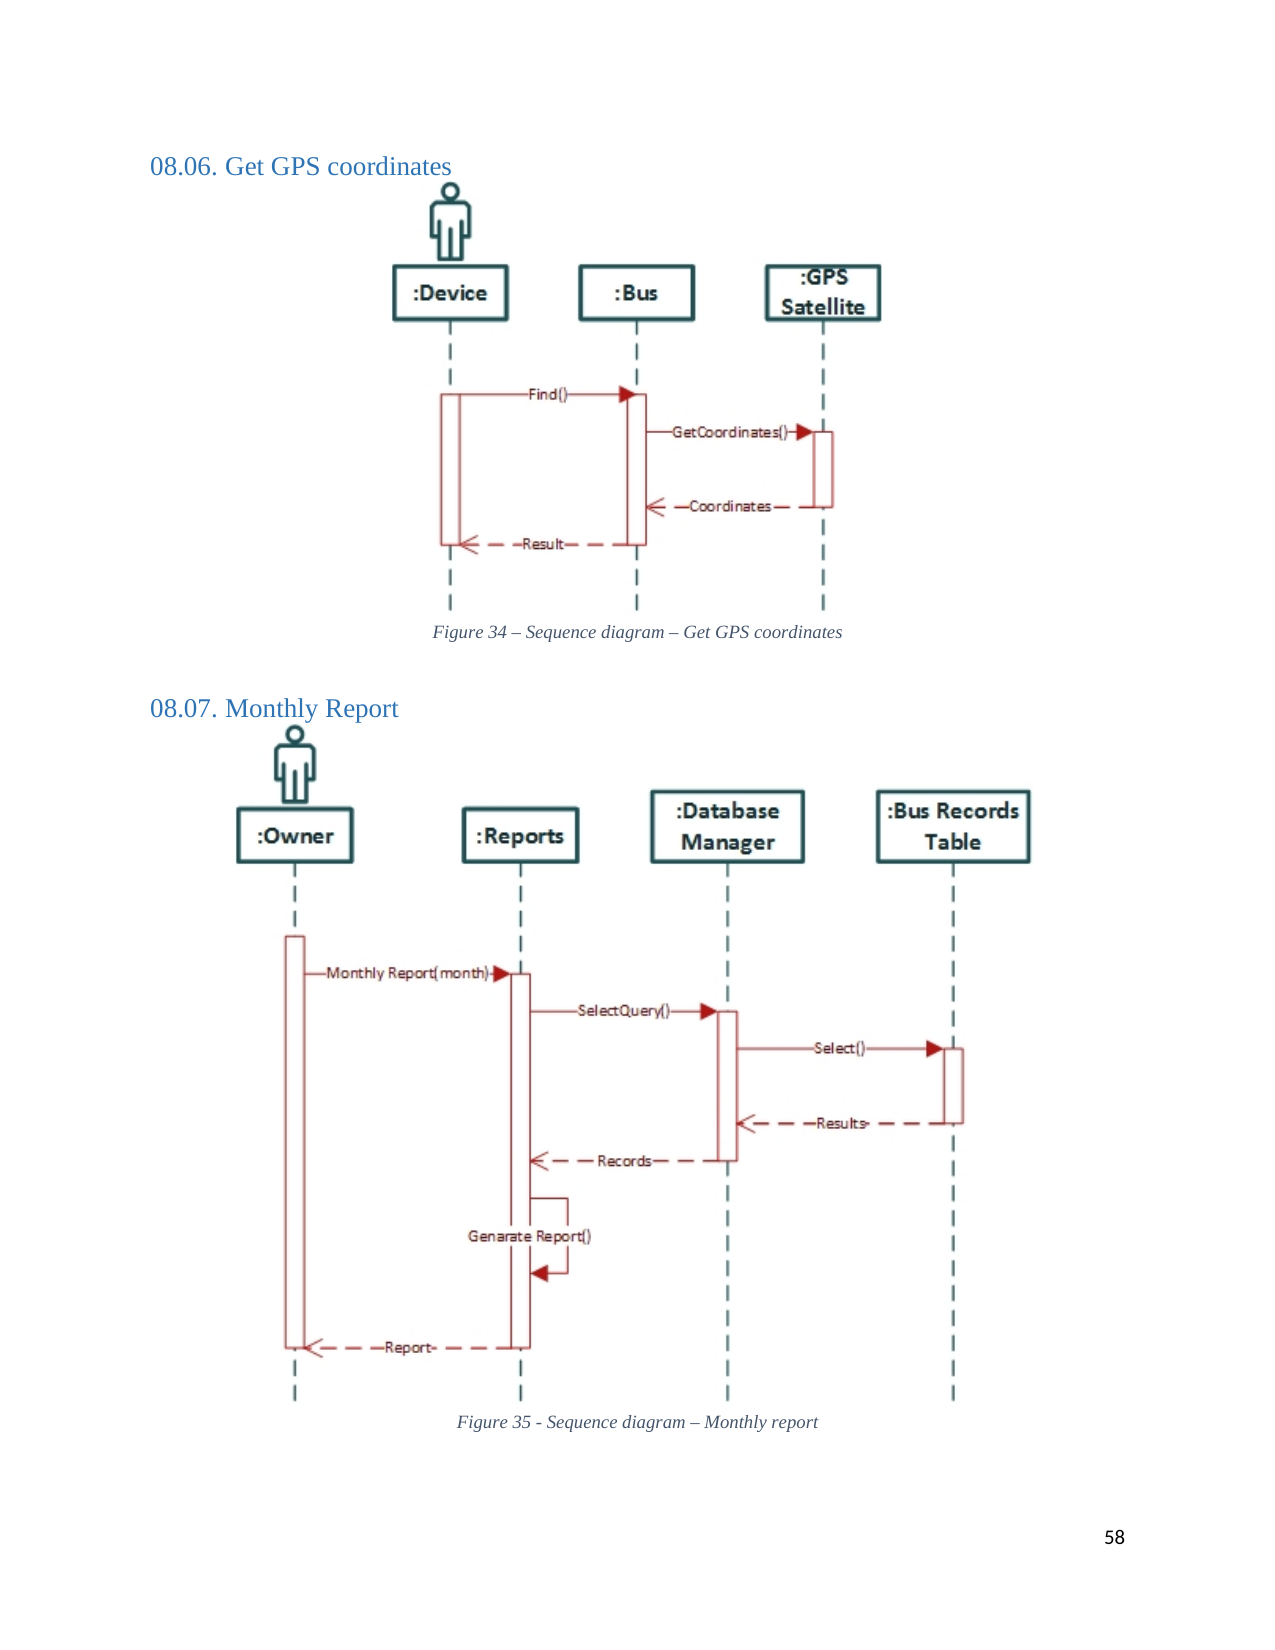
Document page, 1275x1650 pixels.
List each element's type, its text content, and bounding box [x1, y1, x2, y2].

subtitle Monthly Report [150, 692, 1125, 723]
picture [391, 181, 883, 622]
text Figure 35 - Sequence diagram – Monthly report [150, 1411, 1125, 1433]
subtitle Get GPS coordinates [150, 150, 1125, 181]
picture [235, 723, 1040, 1411]
text Figure 34 – Sequence diagram – Get GPS coordinates [150, 621, 1125, 643]
